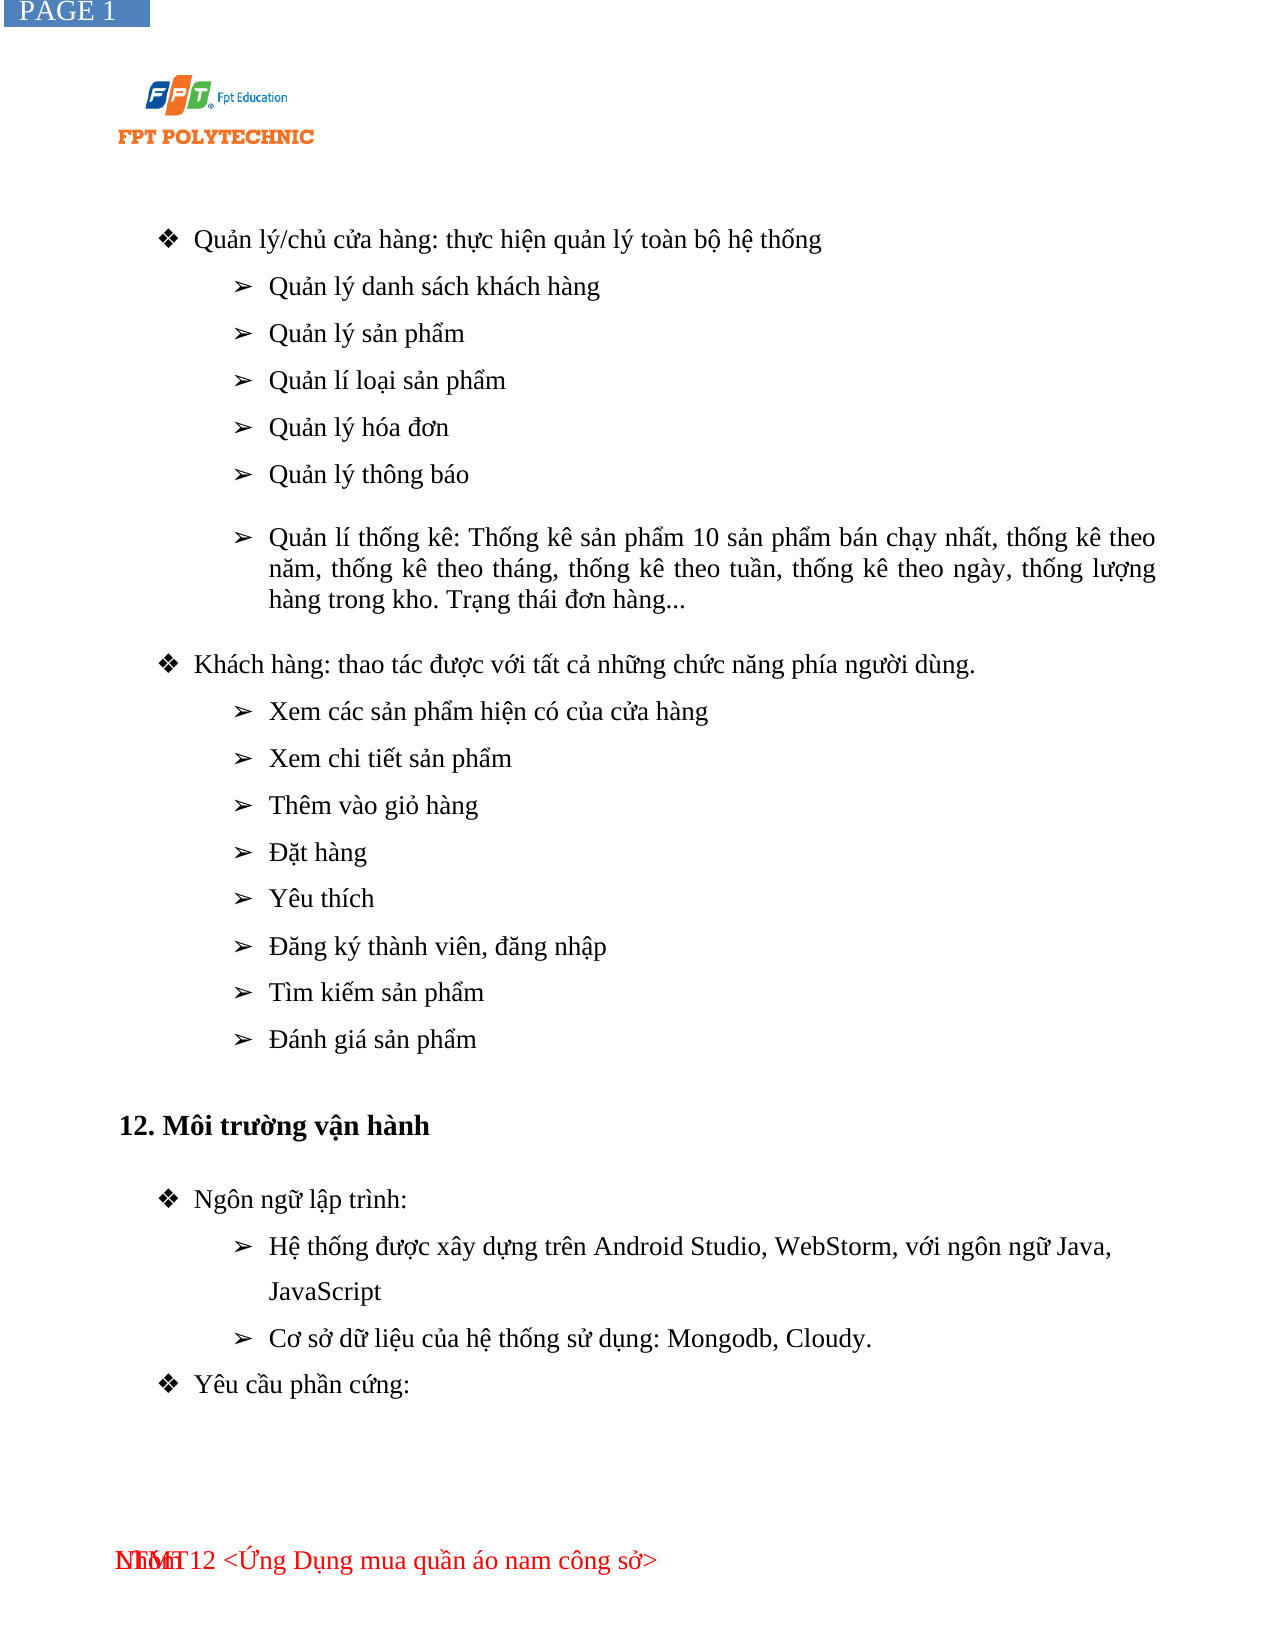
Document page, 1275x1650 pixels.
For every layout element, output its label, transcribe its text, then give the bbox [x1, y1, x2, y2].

list Quản lý thông báo [231, 458, 1200, 490]
list Yêu cầu phần cứng: [156, 1369, 1200, 1401]
list Xem các sản phẩm hiện có của cửa hàng [231, 695, 1200, 727]
picture [118, 75, 314, 144]
list Quản lí thống kê: Thống kê sản phẩm 10 sản phẩm bán chạy nhất, thống kê theo năm, thống kê theo tháng, thống kê theo tuần, thống kê theo ngày, thống lượng hàng trong kho. Trạng thái đơn hàng... [231, 521, 1157, 614]
list Xem chi tiết sản phẩm [231, 742, 1200, 774]
list Ngôn ngữ lập trình: [156, 1183, 1200, 1215]
list Khách hàng: thao tác được với tất cả những chức năng phía người dùng. [156, 648, 1200, 680]
list Cơ sở dữ liệu của hệ thống sử dụng: Mongodb, Cloudy. [231, 1322, 1200, 1354]
list Quản lí loại sản phẩm [231, 364, 1200, 396]
list Đăng ký thành viên, đăng nhập [231, 929, 1200, 962]
list Hệ thống được xây dựng trên Android Studio, WebStorm, với ngôn ngữ Java, JavaScript [231, 1230, 1156, 1306]
list Quản lý hóa đơn [231, 411, 1200, 443]
subtitle Môi trường vận hành [118, 1108, 1200, 1141]
list Đánh giá sản phẩm [231, 1023, 1200, 1056]
list Yêu thích [231, 882, 1200, 915]
list Quản lý/chủ cửa hàng: thực hiện quản lý toàn bộ hệ thống [156, 223, 1200, 256]
list Quản lý sản phẩm [231, 317, 1200, 349]
list Quản lý danh sách khách hàng [231, 270, 1200, 303]
list Tìm kiếm sản phẩm [231, 977, 1200, 1009]
list Đặt hàng [231, 836, 1200, 868]
list Thêm vào giỏ hàng [231, 789, 1200, 821]
